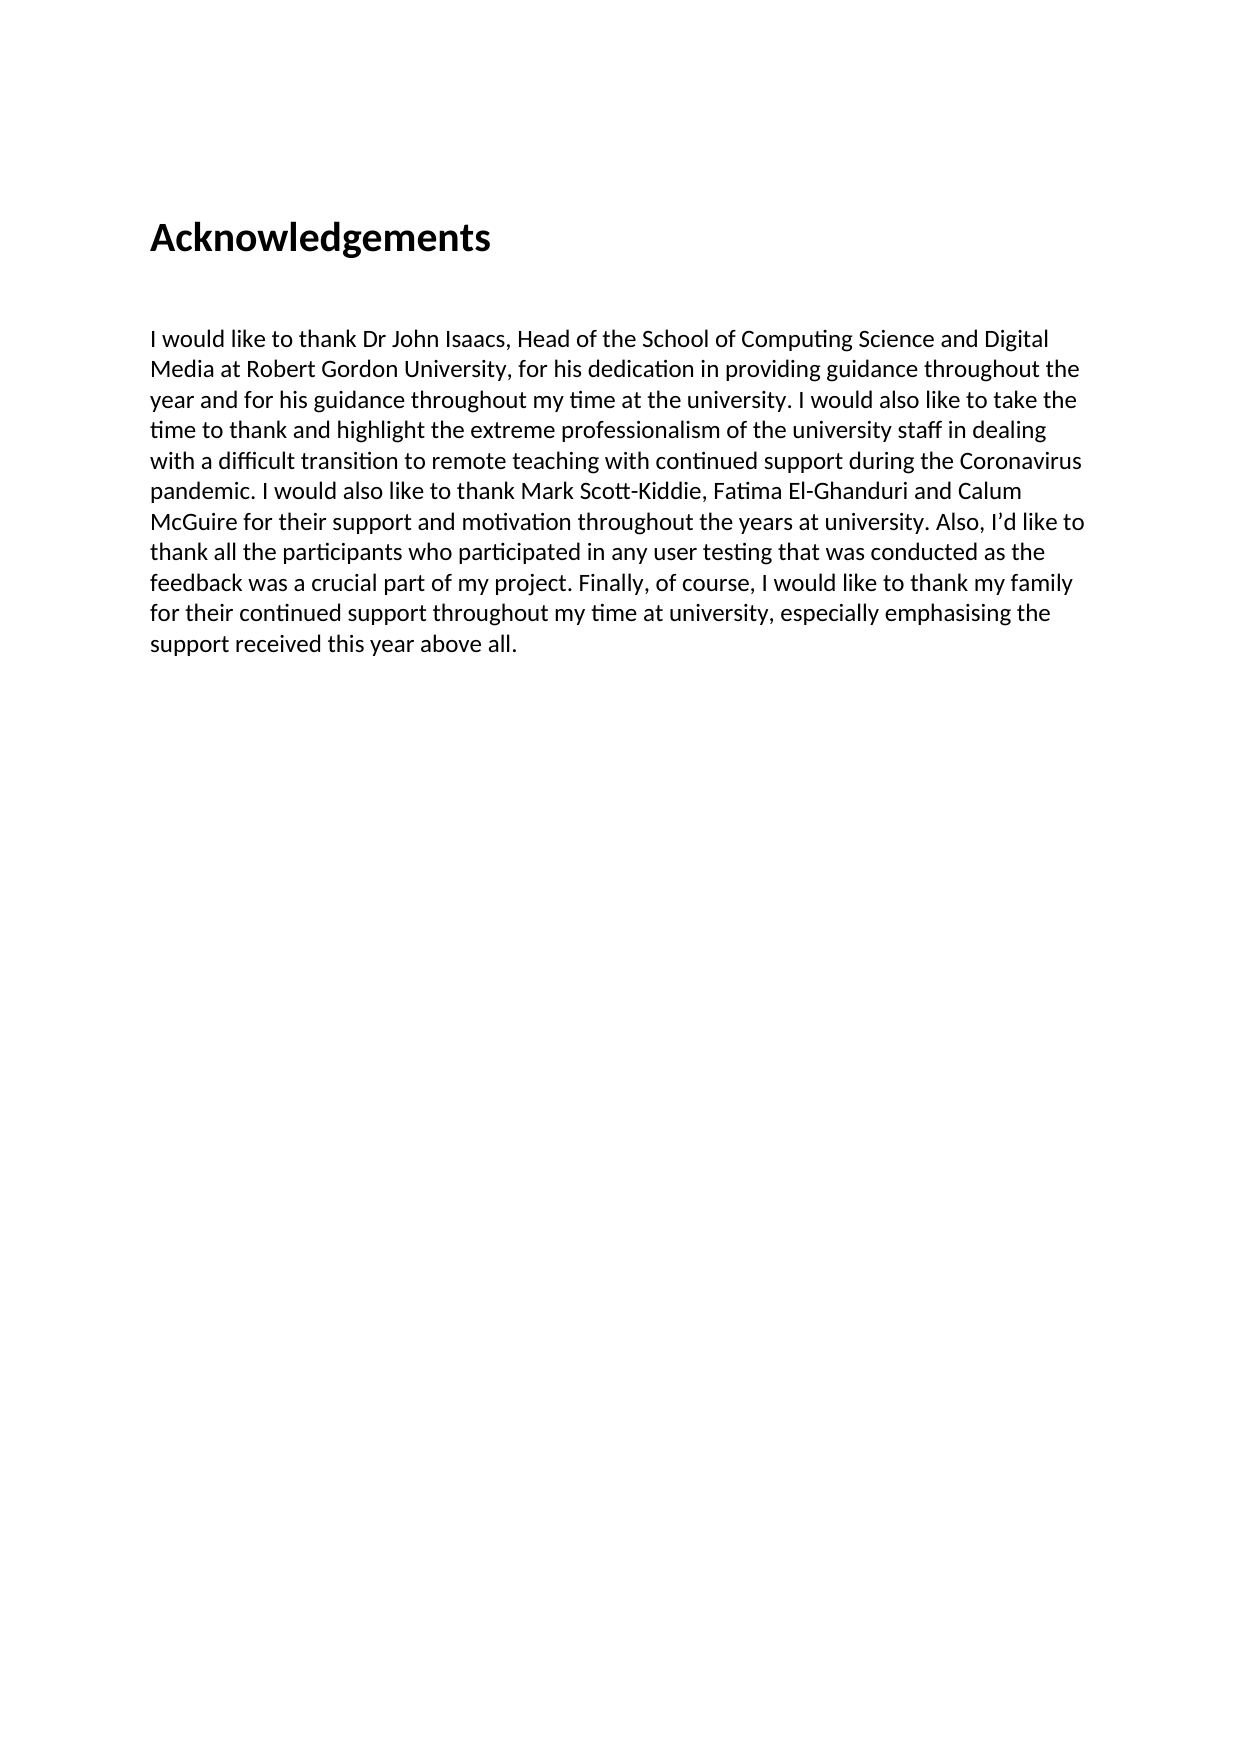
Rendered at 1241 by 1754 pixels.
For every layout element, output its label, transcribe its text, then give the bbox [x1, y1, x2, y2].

text Acknowledgements [150, 211, 1090, 262]
text I would like to thank Dr John Isaacs, Head of the School of Computing Science and Digital Media at Robert Gordon University, for his dedication in providing guidance throughout the year and for his guidance throughout my time at the university. I would also like to take the time to thank and highlight the extreme professionalism of the university staff in dealing with a difficult transition to remote teaching with continued support during the Coronavirus pandemic. I would also like to thank Mark Scott-Kiddie, Fatima El-Ghanduri and Calum McGuire for their support and motivation throughout the years at university. Also, I’d like to thank all the participants who participated in any user testing that was conducted as the feedback was a crucial part of my project. Finally, of course, I would like to thank my family for their continued support throughout my time at university, especially emphasising the support received this year above all. [150, 323, 1090, 659]
